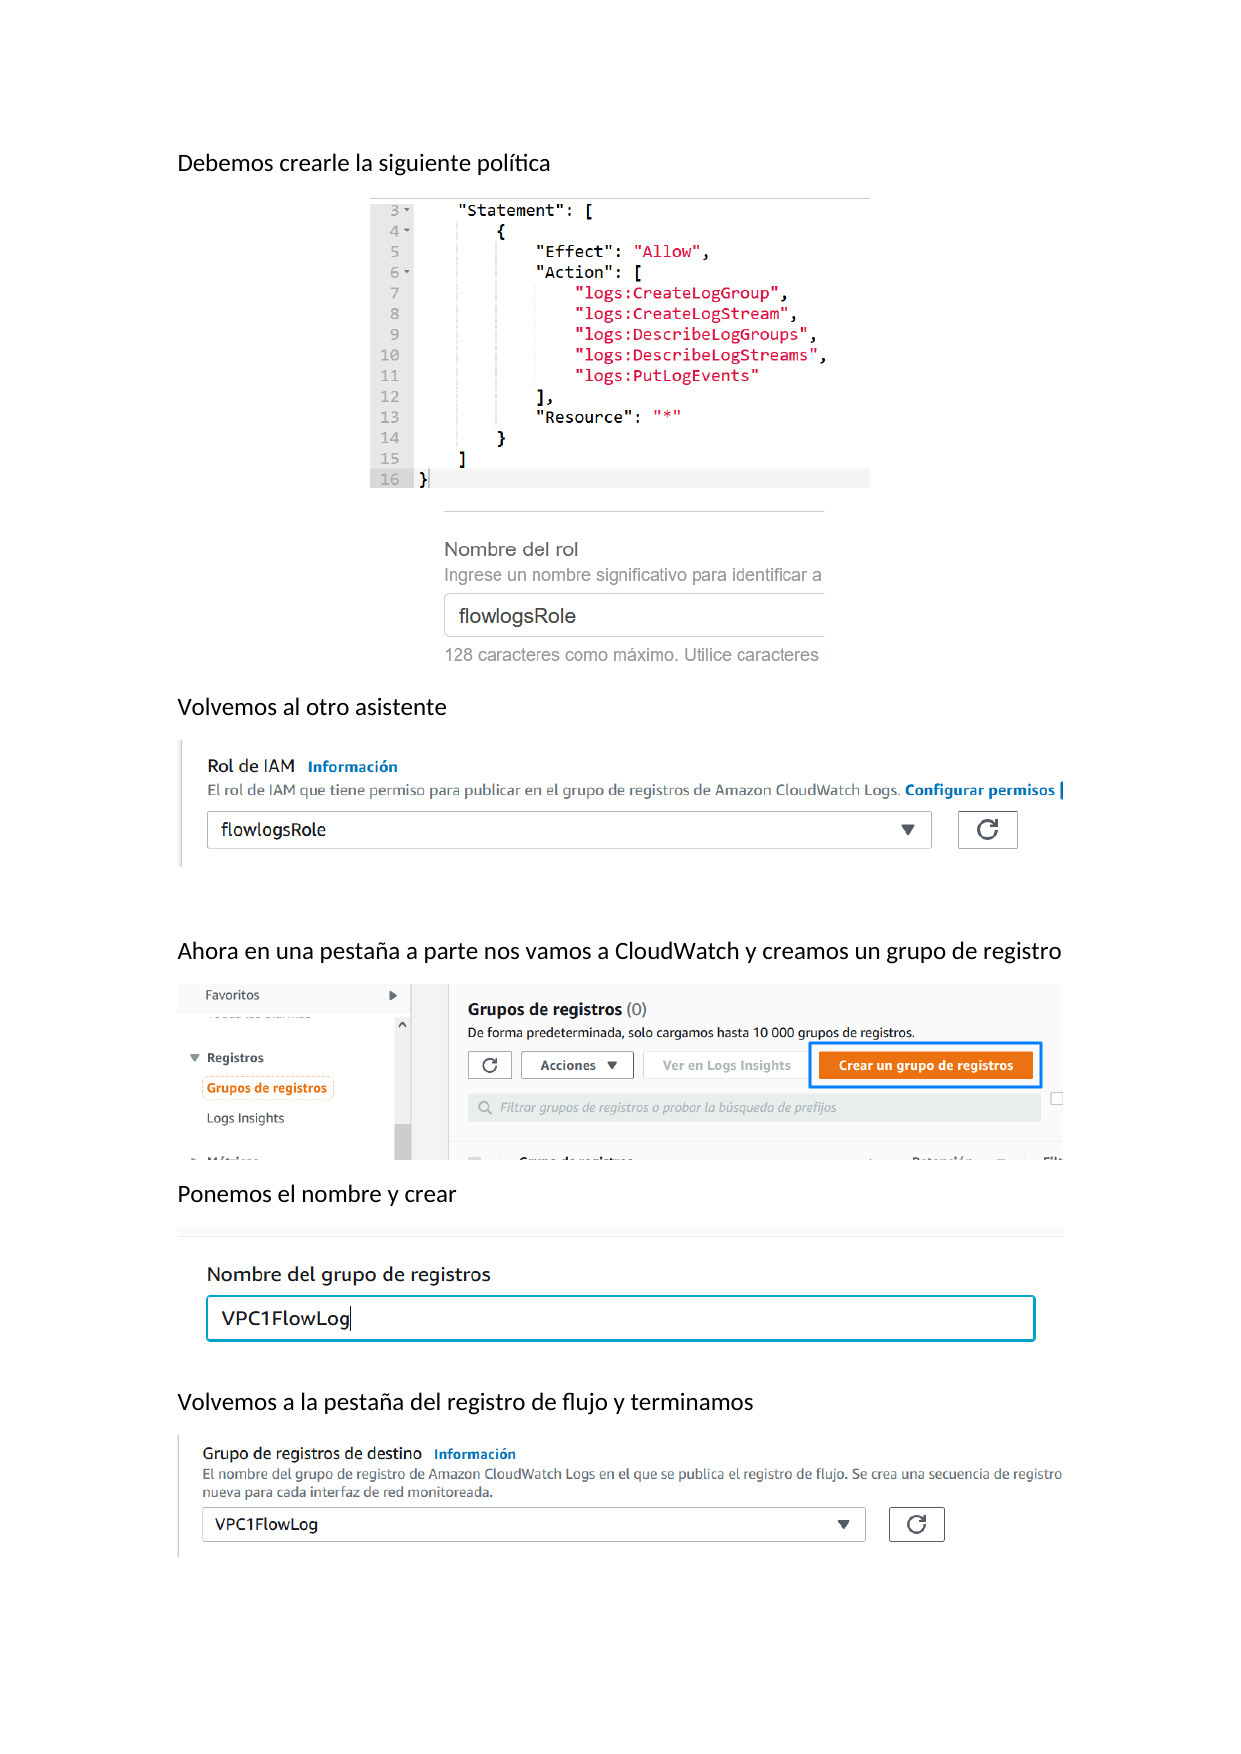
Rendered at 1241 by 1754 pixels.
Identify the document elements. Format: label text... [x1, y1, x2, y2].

picture [177, 1435, 1063, 1557]
text Ponemos el nombre y crear [177, 1178, 1063, 1208]
picture [177, 740, 1063, 867]
picture [416, 506, 825, 672]
picture [370, 197, 871, 488]
text Debemos crearle la siguiente política [177, 148, 1063, 178]
text Volvemos a la pestaña del registro de flujo y terminamos [177, 1386, 1063, 1416]
text Volvemos al otro asistente [177, 691, 1063, 721]
picture [177, 1227, 1063, 1367]
text Ahora en una pestaña a parte nos vamos a CloudWatch y creamos un grupo de registro [177, 935, 1063, 966]
picture [177, 984, 1063, 1160]
